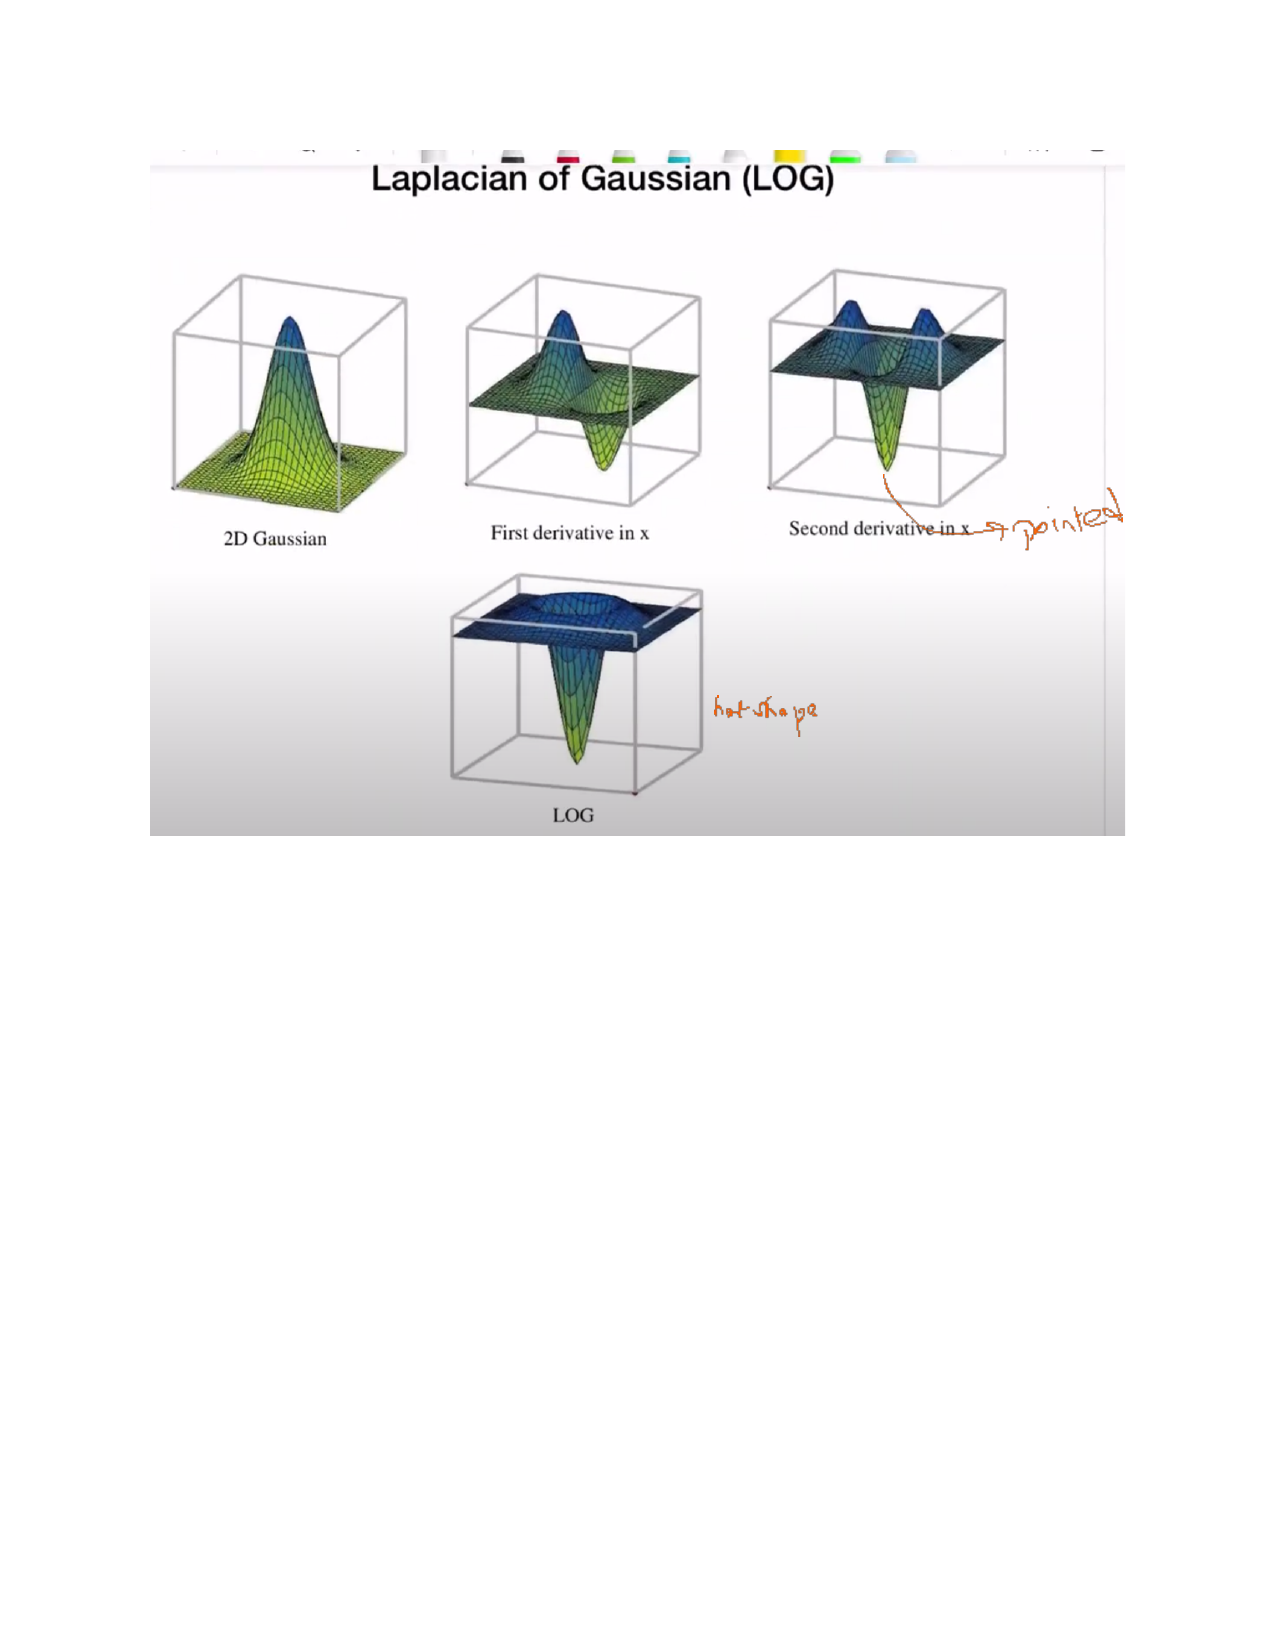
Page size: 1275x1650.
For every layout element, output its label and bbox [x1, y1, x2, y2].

picture [150, 150, 1125, 836]
